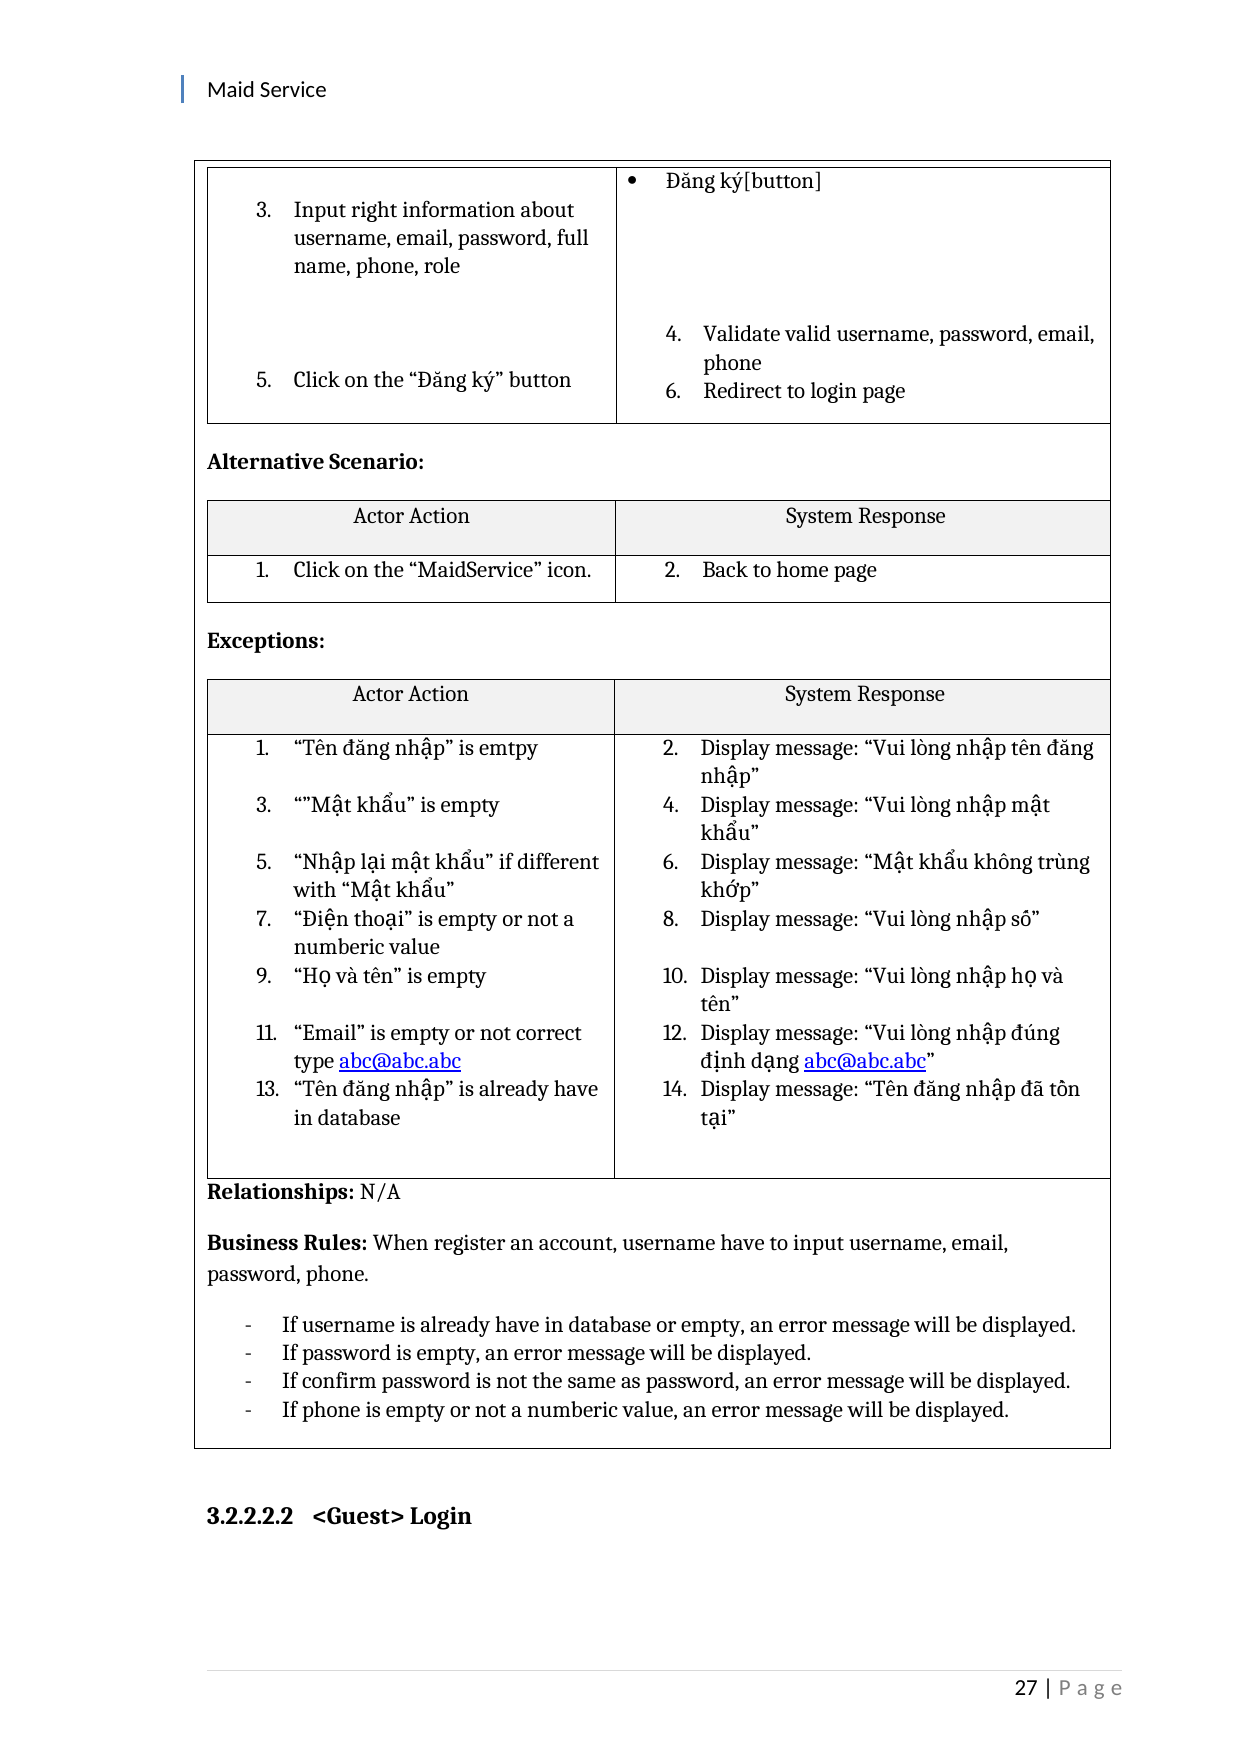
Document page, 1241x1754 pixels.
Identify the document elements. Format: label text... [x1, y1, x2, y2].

subtitle <Guest> Login [207, 1502, 1122, 1531]
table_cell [195, 161, 1110, 1448]
